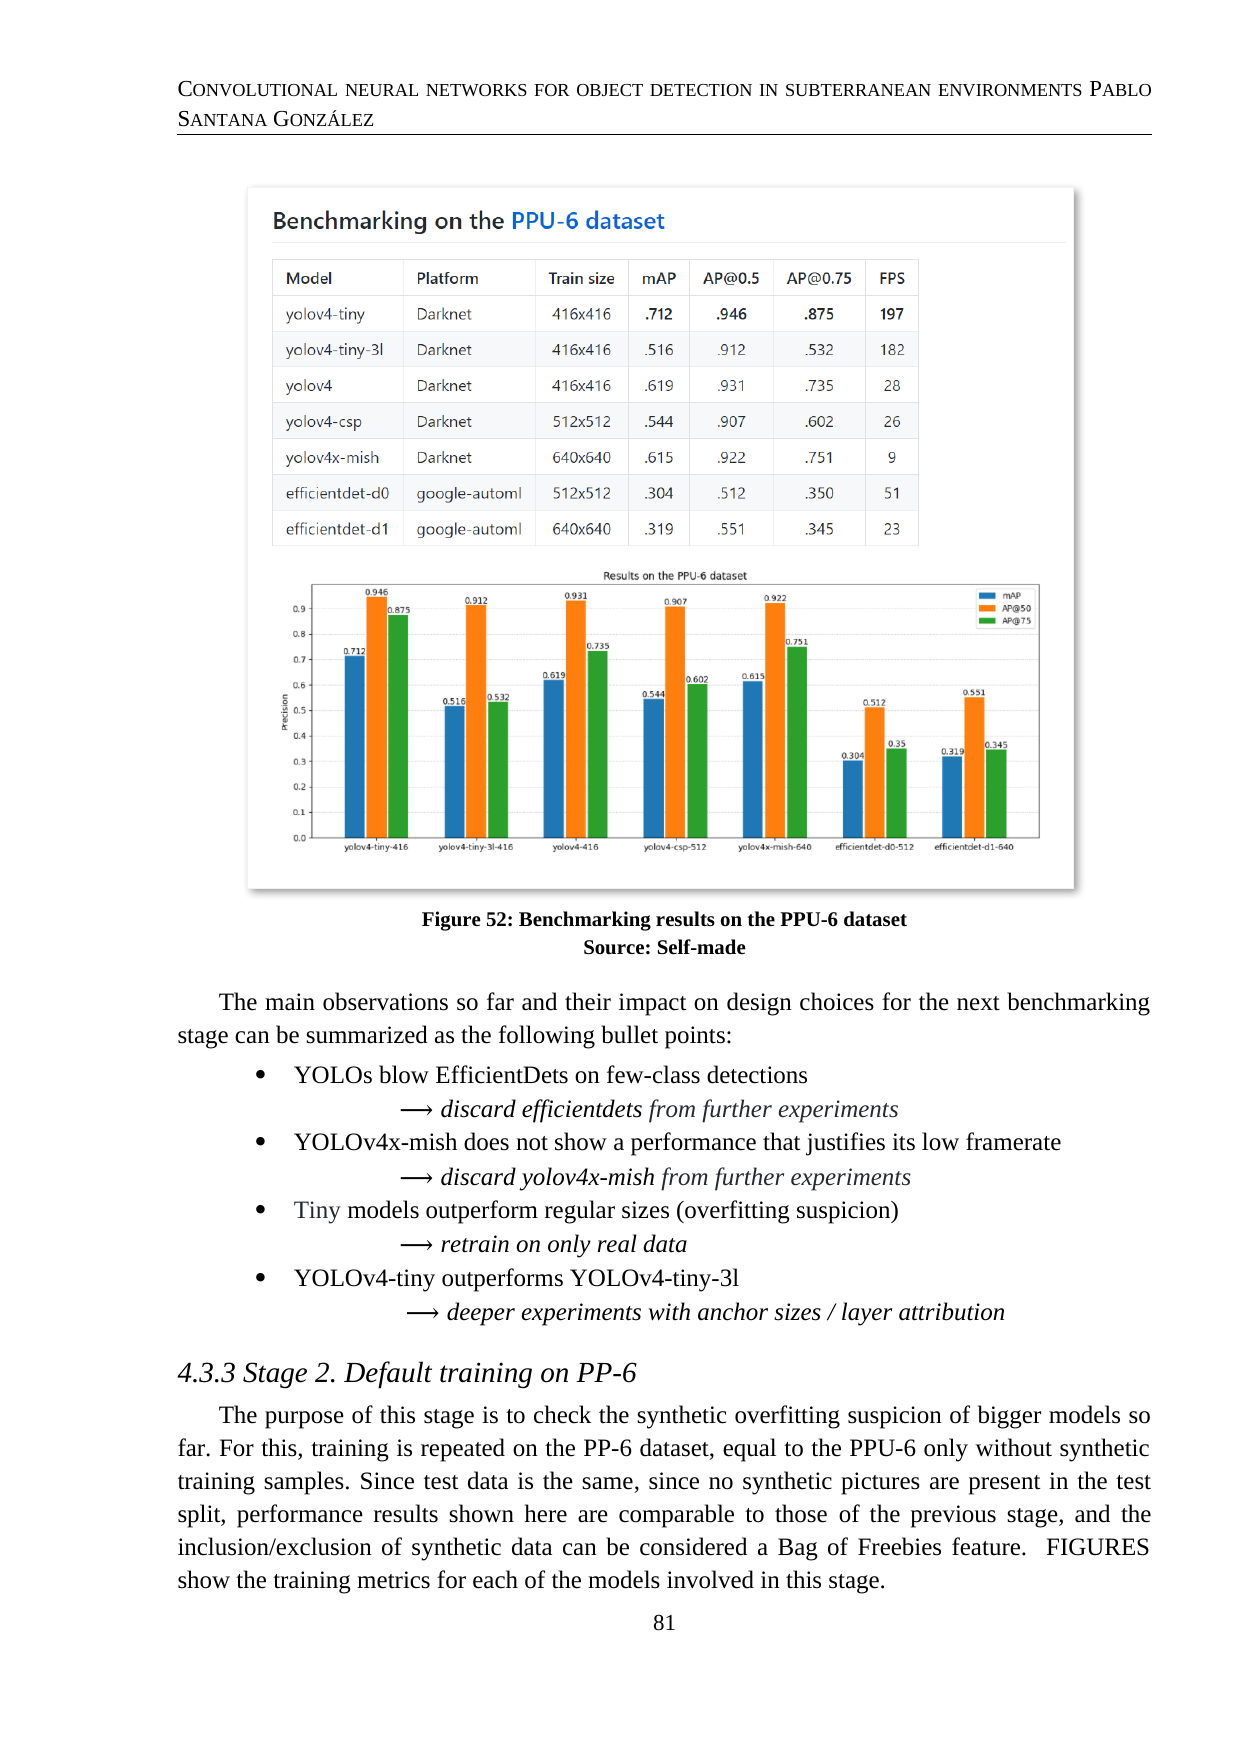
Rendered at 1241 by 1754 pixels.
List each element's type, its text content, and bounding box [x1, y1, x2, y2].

picture [248, 188, 1073, 888]
text Source: Self-made [177, 935, 1152, 959]
list ⟶ discard efficientdets from further experiments [367, 1093, 1152, 1123]
list ⟶ retrain on only real data [367, 1228, 1152, 1258]
subtitle Stage 2. Default training on PP-6 [177, 1356, 1152, 1389]
list YOLOv4-tiny outperforms YOLOv4-tiny-3l [256, 1263, 1152, 1292]
list YOLOs blow EfficientDets on few-class detections [256, 1060, 1152, 1088]
text The main observations so far and their impact on design choices for the next benchmarking stage can be summarized as the following bullet points: [177, 987, 1152, 1049]
list ⟶ discard yolov4x-mish from further experiments [367, 1160, 1152, 1191]
list ⟶ deeper experiments with anchor sizes / layer attribution [367, 1296, 1152, 1326]
list Tiny models outperform regular sizes (overfitting suspicion) [256, 1195, 1152, 1224]
list YOLOv4x-mish does not show a performance that justifies its low framerate [256, 1127, 1152, 1156]
text The purpose of this stage is to check the synthetic overfitting suspicion of bigger models so far. For this, training is repeated on the PP-6 dataset, equal to the PPU-6 only without synthetic training samples. Since test data is the same, since no synthetic pictures are present in the test split, performance results shown here are comparable to those of the previous stage, and the inclusion/exclusion of synthetic data can be considered a Bag of Freebies feature. FIGURES show the training metrics for each of the models involved in this stage. [177, 1400, 1152, 1594]
